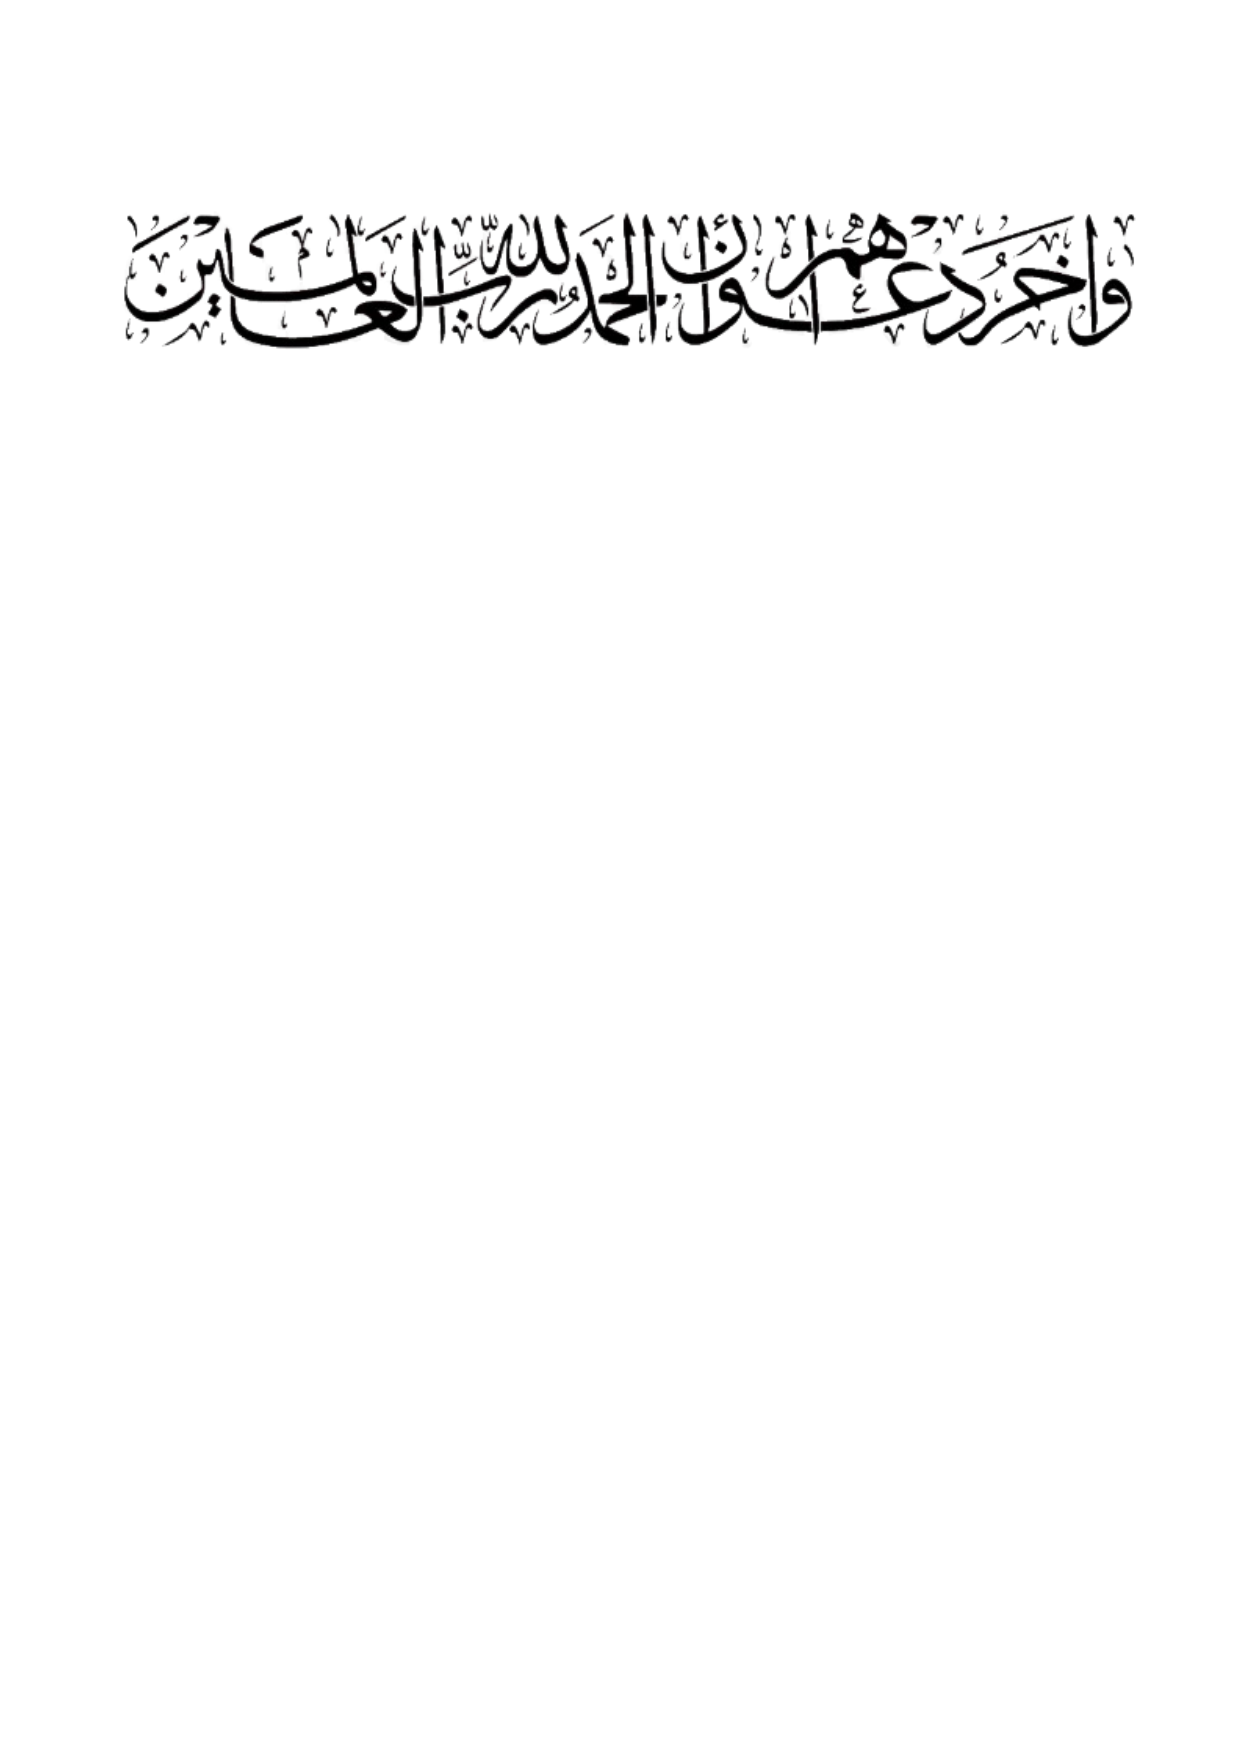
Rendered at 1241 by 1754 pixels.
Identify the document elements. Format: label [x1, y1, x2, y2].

picture [120, 200, 1145, 358]
